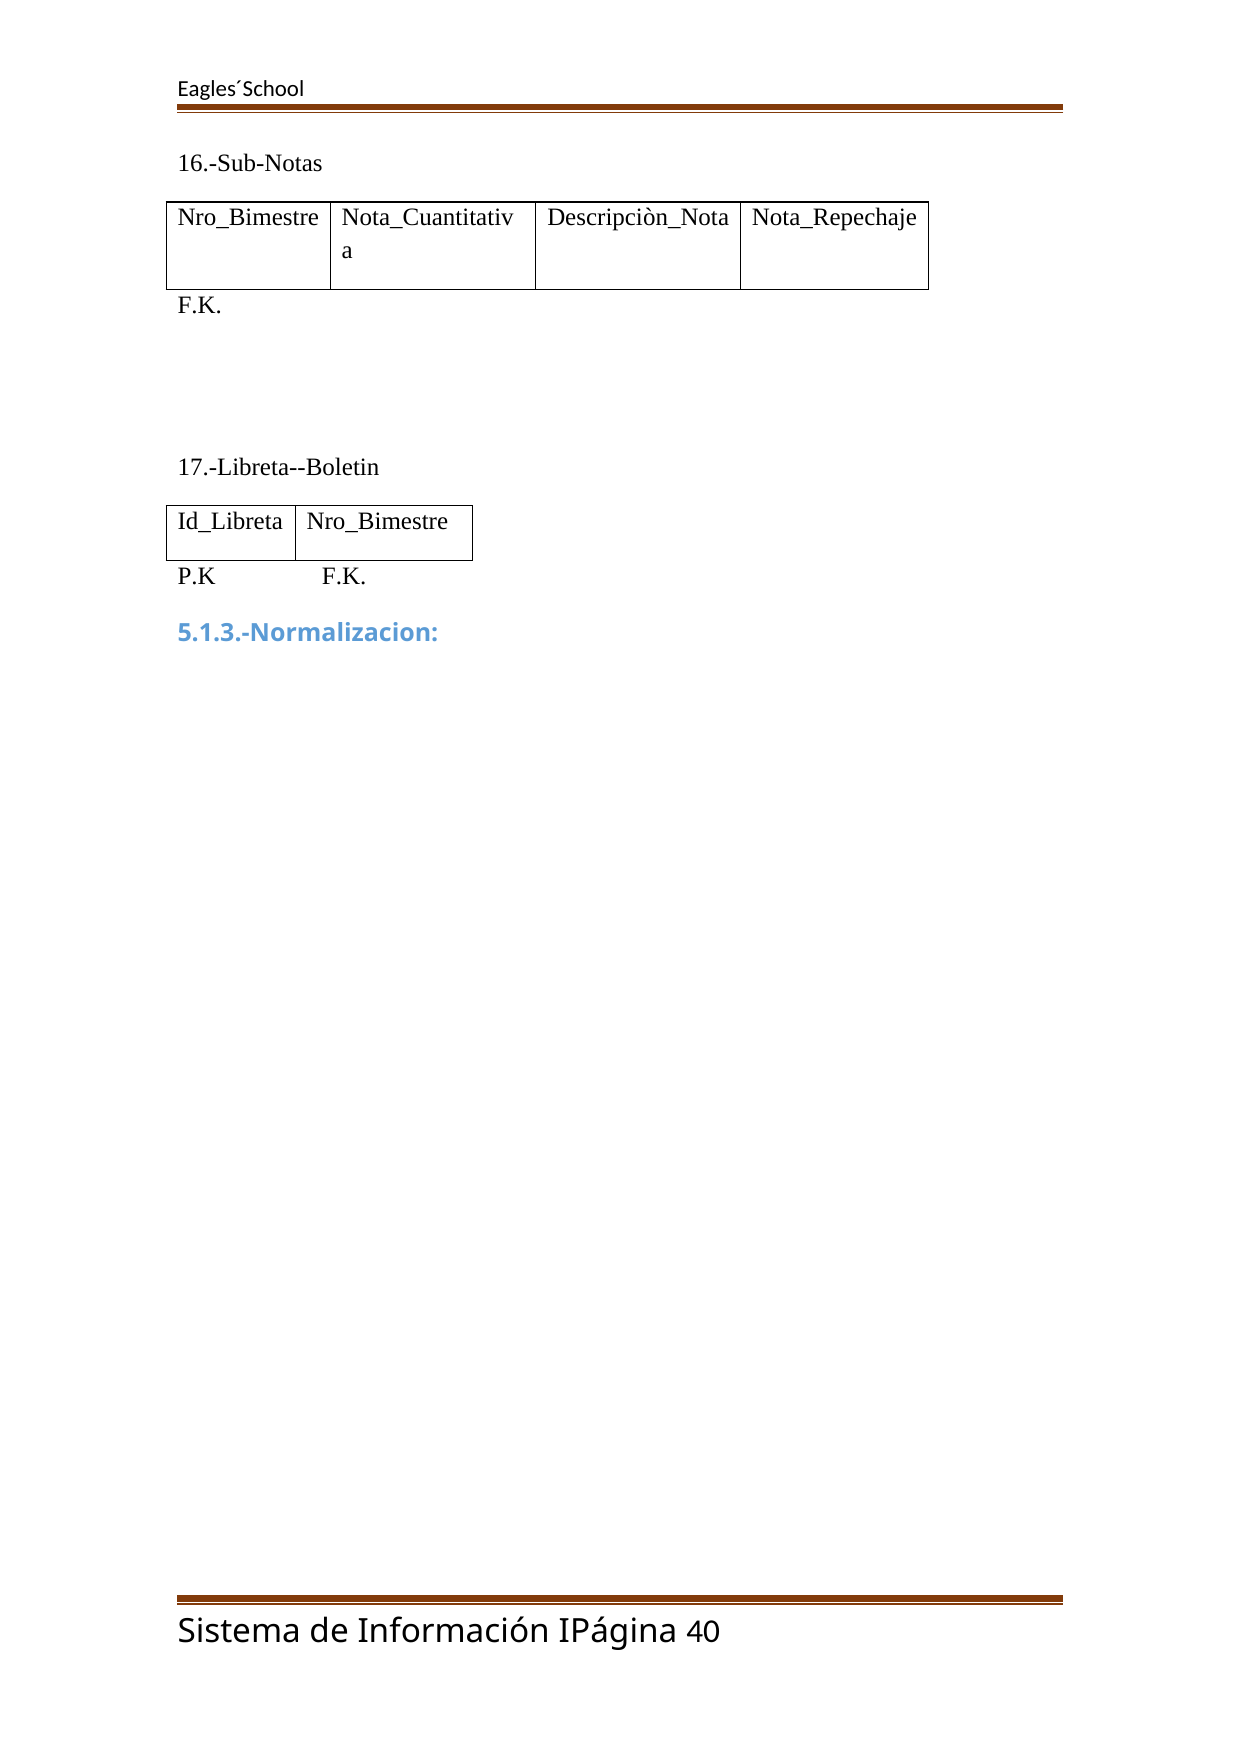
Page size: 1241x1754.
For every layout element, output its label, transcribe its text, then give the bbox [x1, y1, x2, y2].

table_header Nro_Bimestre [296, 506, 472, 560]
table_header Nota_Cuantitativa [331, 203, 535, 289]
table_header Id_Libreta [167, 506, 295, 560]
text 17.-Libreta--Boletin [177, 452, 1063, 480]
text 16.-Sub-Notas [177, 148, 1063, 176]
subtitle 5.1.3.-Normalizacion: [177, 615, 1063, 649]
text P.K F.K. [177, 561, 1063, 590]
table_header Nro_Bimestre [167, 203, 330, 289]
table_header Descripciòn_Nota [536, 203, 740, 289]
text F.K. [177, 290, 1063, 319]
table_header Nota_Repechaje [741, 203, 928, 289]
